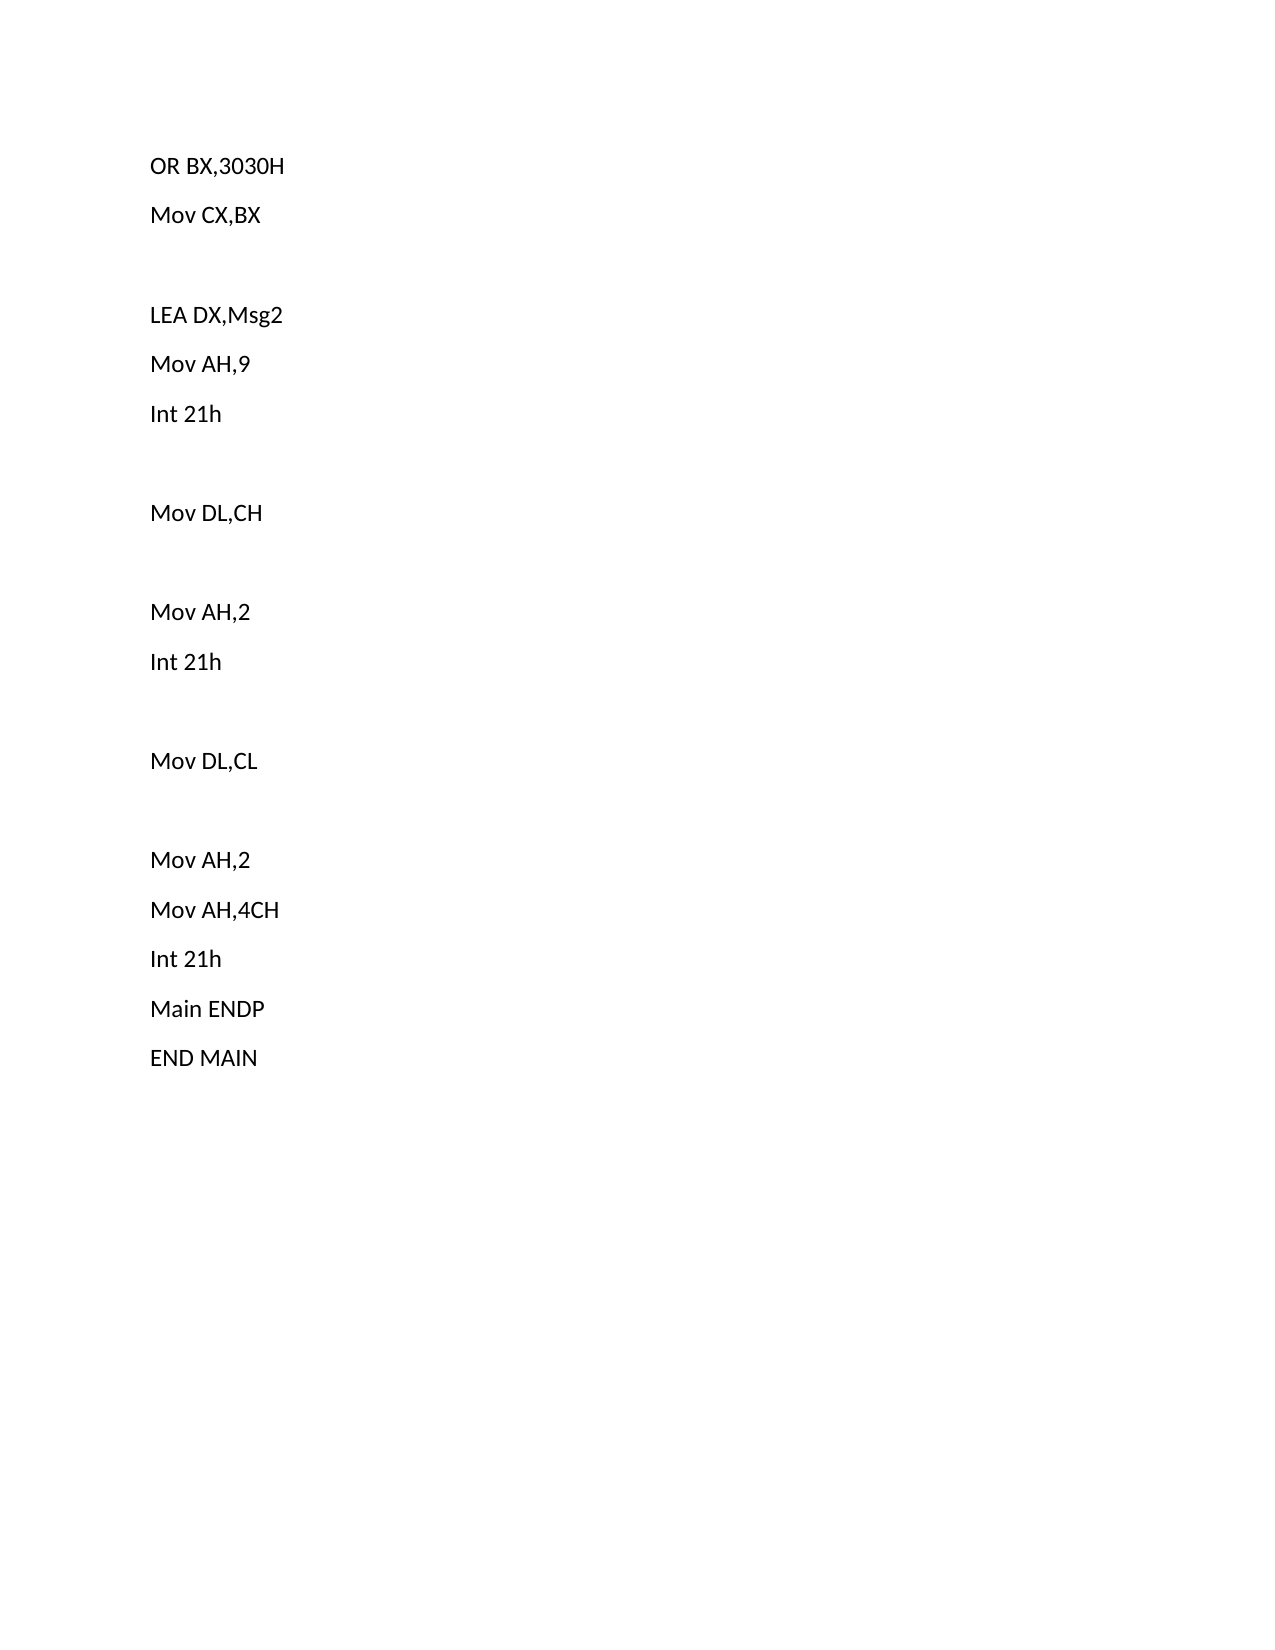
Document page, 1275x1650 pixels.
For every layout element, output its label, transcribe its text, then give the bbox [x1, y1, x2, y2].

text Mov DL,CL [150, 745, 1125, 776]
text END MAIN [150, 1042, 1125, 1073]
text Mov DL,CH [150, 497, 1125, 528]
text Int 21h [150, 646, 1125, 676]
text Int 21h [150, 398, 1125, 428]
text Mov AH,9 [150, 348, 1125, 379]
text Int 21h [150, 943, 1125, 974]
text Mov AH,2 [150, 844, 1125, 875]
text Mov AH,4CH [150, 894, 1125, 924]
text LEA DX,Msg2 [150, 299, 1125, 329]
text Mov CX,BX [150, 199, 1125, 230]
text OR BX,3030H [150, 150, 1125, 181]
text Mov AH,2 [150, 596, 1125, 627]
text Main ENDP [150, 993, 1125, 1023]
